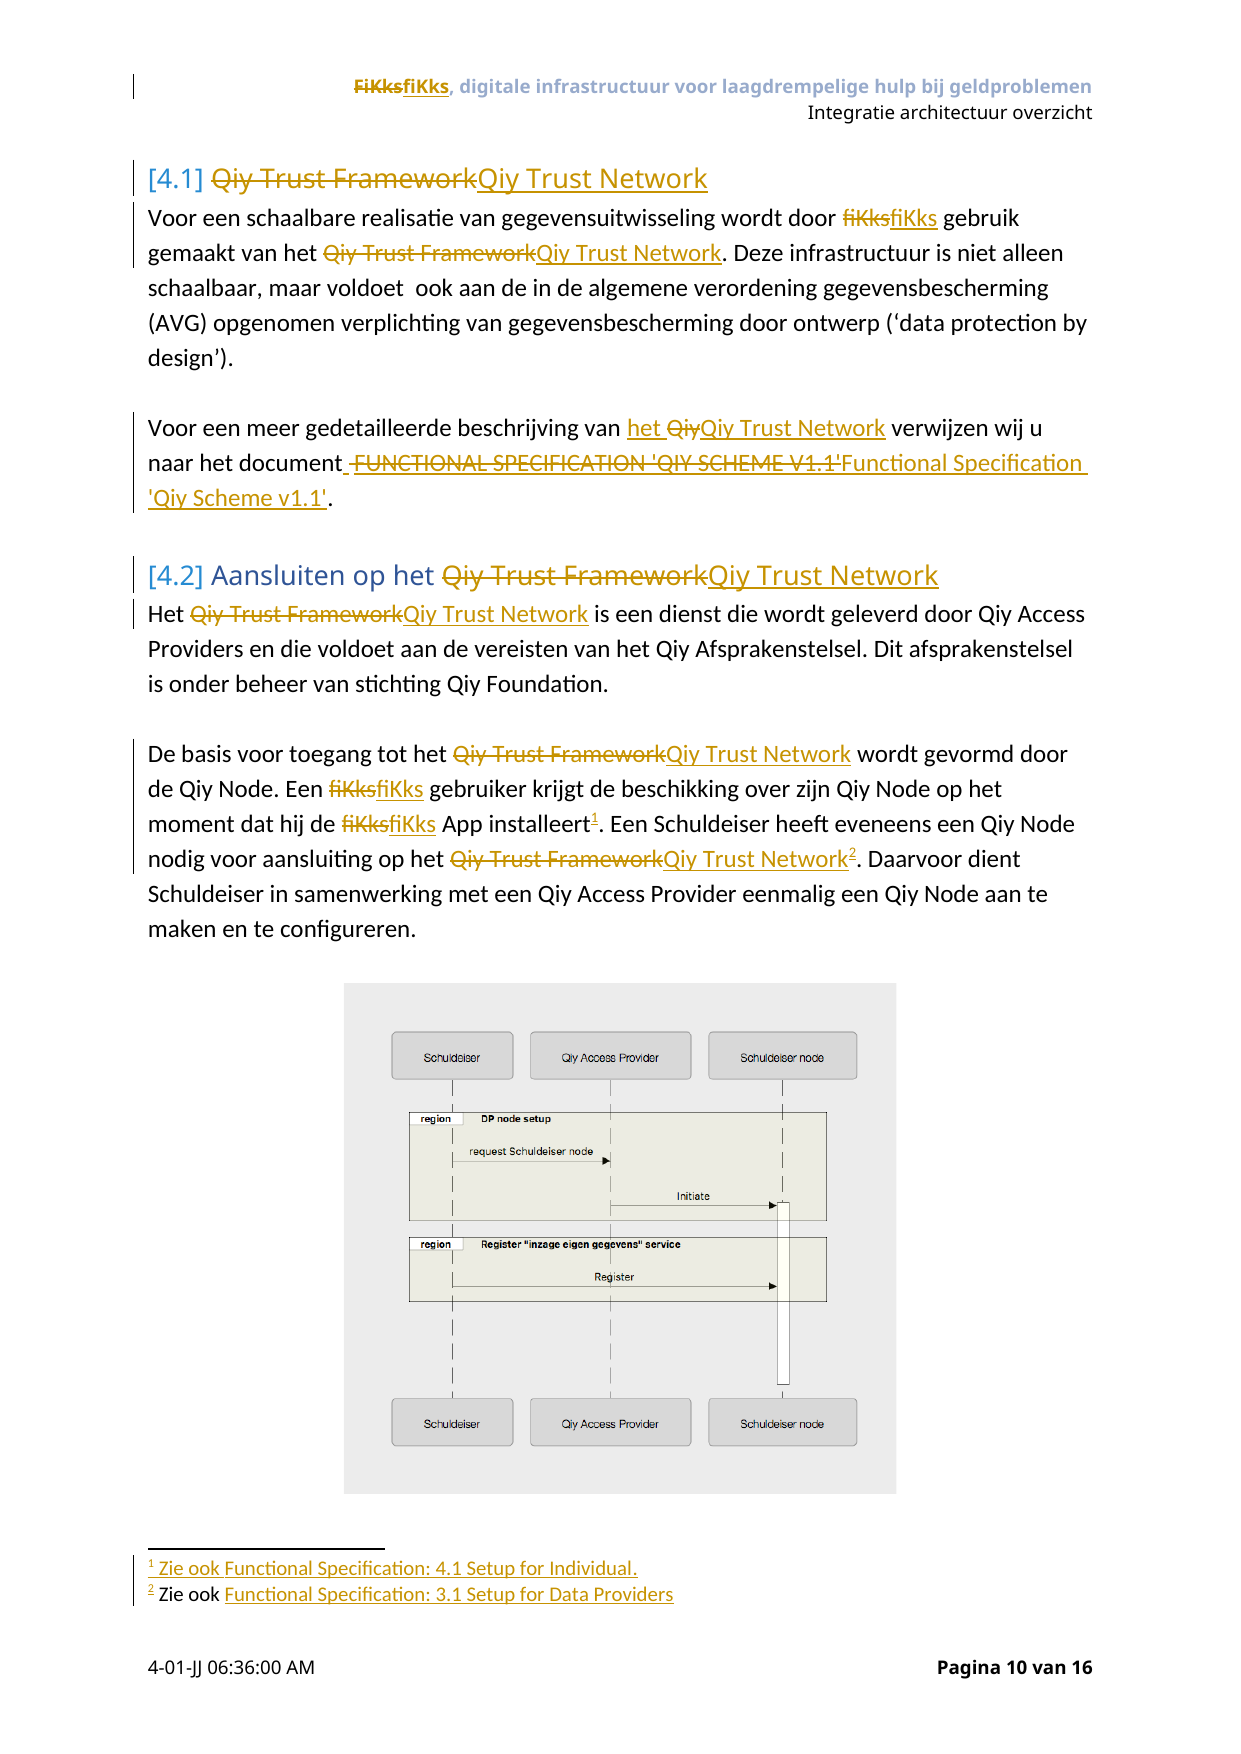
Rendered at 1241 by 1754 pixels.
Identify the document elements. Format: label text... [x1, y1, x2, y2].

subtitle Aansluiten op het [148, 556, 1092, 593]
picture [343, 983, 897, 1494]
text Het is een dienst die wordt geleverd door Qiy Access Providers en die voldoet aan de vereisten van het Qiy Afsprakenstelsel. Dit afsprakenstelsel is onder beheer van stichting Qiy Foundation. [148, 598, 1092, 699]
text Voor een meer gedetailleerde beschrijving van verwijzen wij u naar het document. [148, 412, 1092, 512]
text Voor een schaalbare realisatie van gegevensuitwisseling wordt door gebruik gemaakt van het . Deze infrastructuur is niet alleen schaalbaar, maar voldoet ook aan de in de algemene verordening gegevensbescherming (AVG) opgenomen verplichting van gegevensbescherming door ontwerp (‘data protection by design’). [148, 202, 1092, 372]
text De basis voor toegang tot het wordt gevormd door de Qiy Node. Een gebruiker krijgt de beschikking over zijn Qiy Node op het moment dat hij de App installeert. Een Schuldeiser heeft eveneens een Qiy Node nodig voor aansluiting op het . Daarvoor dient Schuldeiser in samenwerking met een Qiy Access Provider eenmalig een Qiy Node aan te maken en te configureren. [148, 738, 1092, 944]
